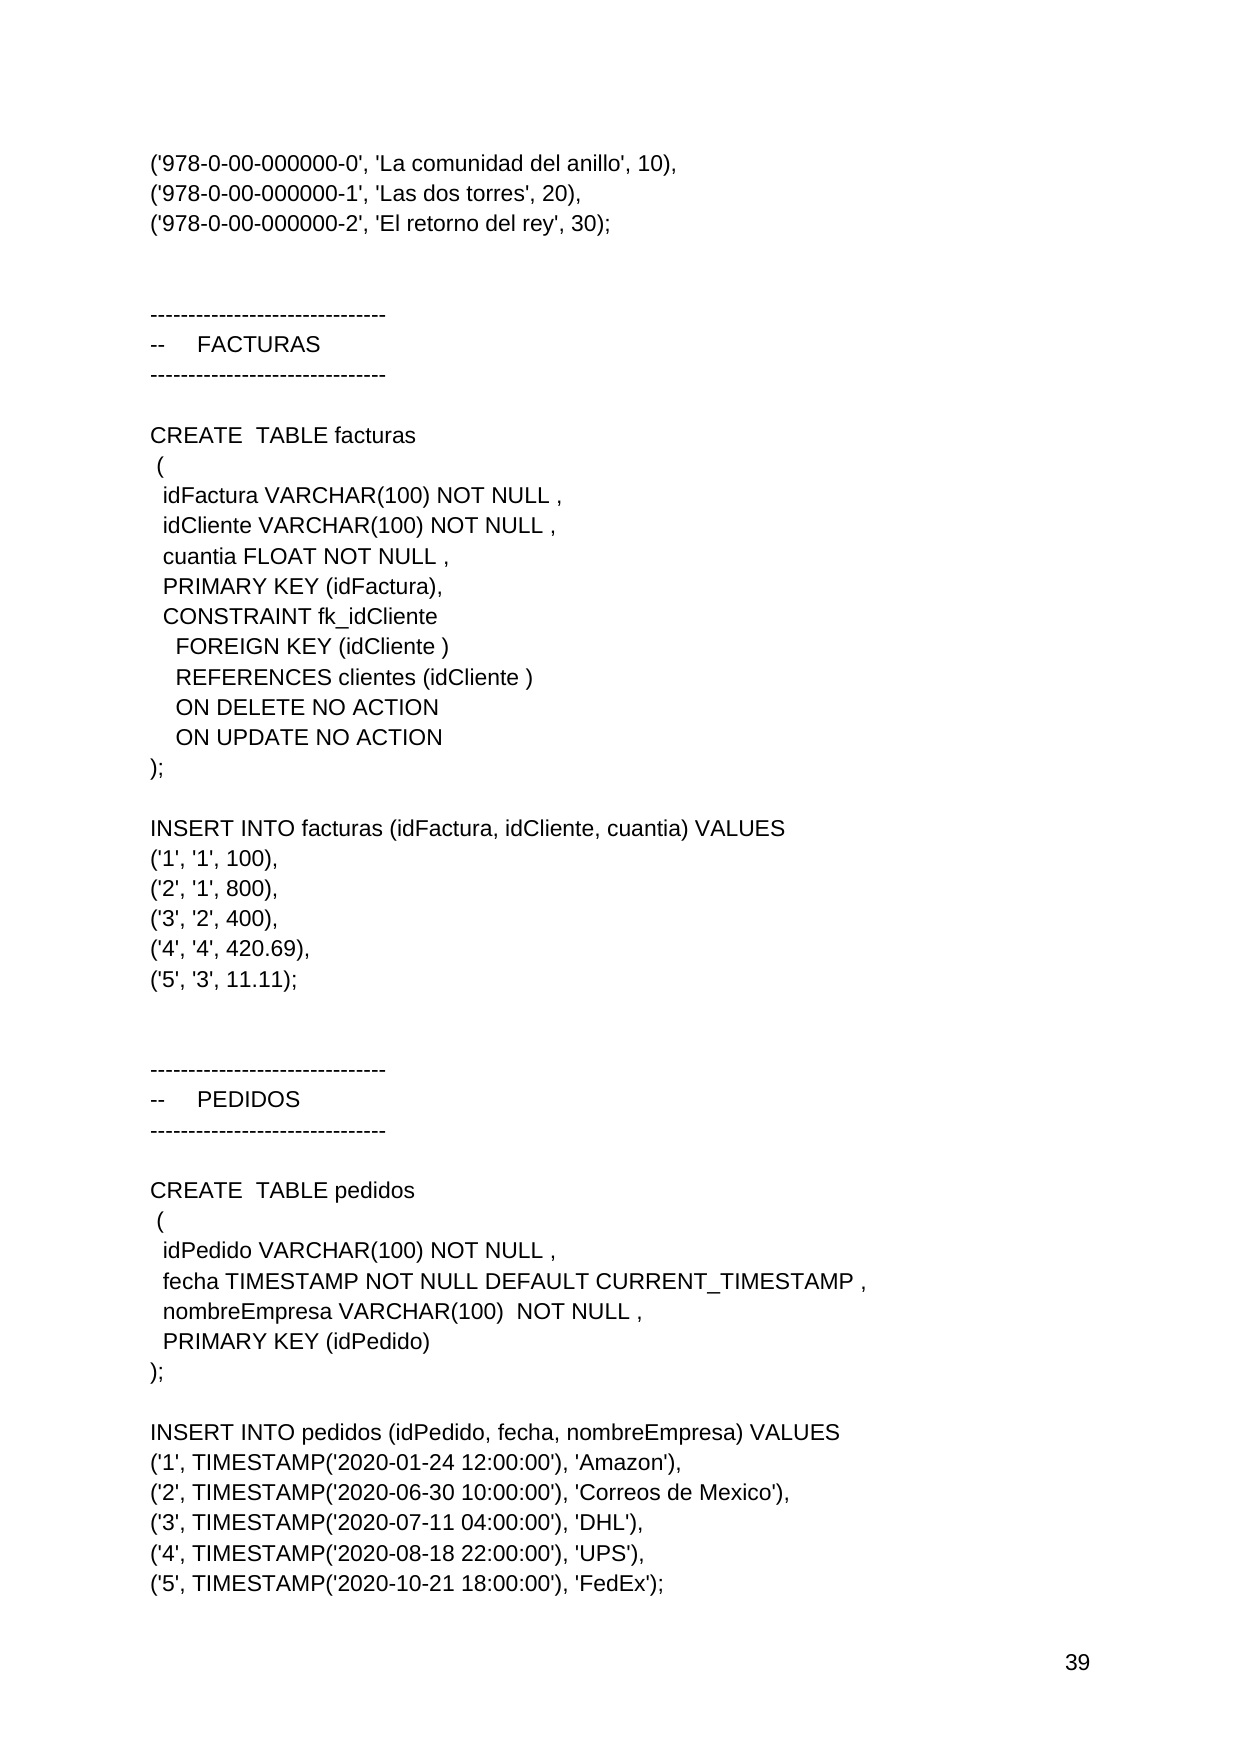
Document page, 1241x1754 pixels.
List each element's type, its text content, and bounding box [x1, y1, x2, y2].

text ('978-0-00-000000-1', 'Las dos torres', 20), [150, 180, 1090, 207]
text PRIMARY KEY (idFactura), [150, 573, 1090, 599]
text ); [150, 754, 1090, 781]
text ON DELETE NO ACTION [150, 694, 1090, 720]
text ); [150, 1358, 1090, 1385]
text PRIMARY KEY (idPedido) [150, 1328, 1090, 1354]
text ('1', '1', 100), [150, 845, 1090, 871]
text ('3', '2', 400), [150, 905, 1090, 932]
text ------------------------------- [150, 1117, 1090, 1143]
text ( [150, 452, 1090, 478]
text ( [150, 1207, 1090, 1234]
text ------------------------------- [150, 301, 1090, 327]
text ('978-0-00-000000-0', 'La comunidad del anillo', 10), [150, 150, 1090, 176]
text ('1', TIMESTAMP('2020-01-24 12:00:00'), 'Amazon'), [150, 1449, 1090, 1475]
text ('5', '3', 11.11); [150, 966, 1090, 992]
text -- FACTURAS [150, 331, 1090, 358]
text ------------------------------- [150, 361, 1090, 388]
text INSERT INTO pedidos (idPedido, fecha, nombreEmpresa) VALUES [150, 1419, 1090, 1445]
text ('3', TIMESTAMP('2020-07-11 04:00:00'), 'DHL'), [150, 1509, 1090, 1536]
text ------------------------------- [150, 1056, 1090, 1083]
text FOREIGN KEY (idCliente ) [150, 633, 1090, 660]
text ('2', '1', 800), [150, 875, 1090, 901]
text -- PEDIDOS [150, 1086, 1090, 1113]
text ('2', TIMESTAMP('2020-06-30 10:00:00'), 'Correos de Mexico'), [150, 1479, 1090, 1506]
text ('4', '4', 420.69), [150, 935, 1090, 962]
text INSERT INTO facturas (idFactura, idCliente, cuantia) VALUES [150, 814, 1090, 841]
text CREATE TABLE pedidos [150, 1177, 1090, 1203]
text ('5', TIMESTAMP('2020-10-21 18:00:00'), 'FedEx'); [150, 1570, 1090, 1596]
text ('4', TIMESTAMP('2020-08-18 22:00:00'), 'UPS'), [150, 1539, 1090, 1566]
text ON UPDATE NO ACTION [150, 724, 1090, 750]
text idFactura VARCHAR(100) NOT NULL , [150, 482, 1090, 509]
text fecha TIMESTAMP NOT NULL DEFAULT CURRENT_TIMESTAMP , [150, 1268, 1090, 1294]
text idCliente VARCHAR(100) NOT NULL , [150, 512, 1090, 539]
text REFERENCES clientes (idCliente ) [150, 663, 1090, 690]
text CONSTRAINT fk_idCliente [150, 603, 1090, 629]
text nombreEmpresa VARCHAR(100) NOT NULL , [150, 1298, 1090, 1324]
text CREATE TABLE facturas [150, 422, 1090, 448]
text ('978-0-00-000000-2', 'El retorno del rey', 30); [150, 210, 1090, 237]
text cuantia FLOAT NOT NULL , [150, 543, 1090, 569]
text idPedido VARCHAR(100) NOT NULL , [150, 1237, 1090, 1264]
